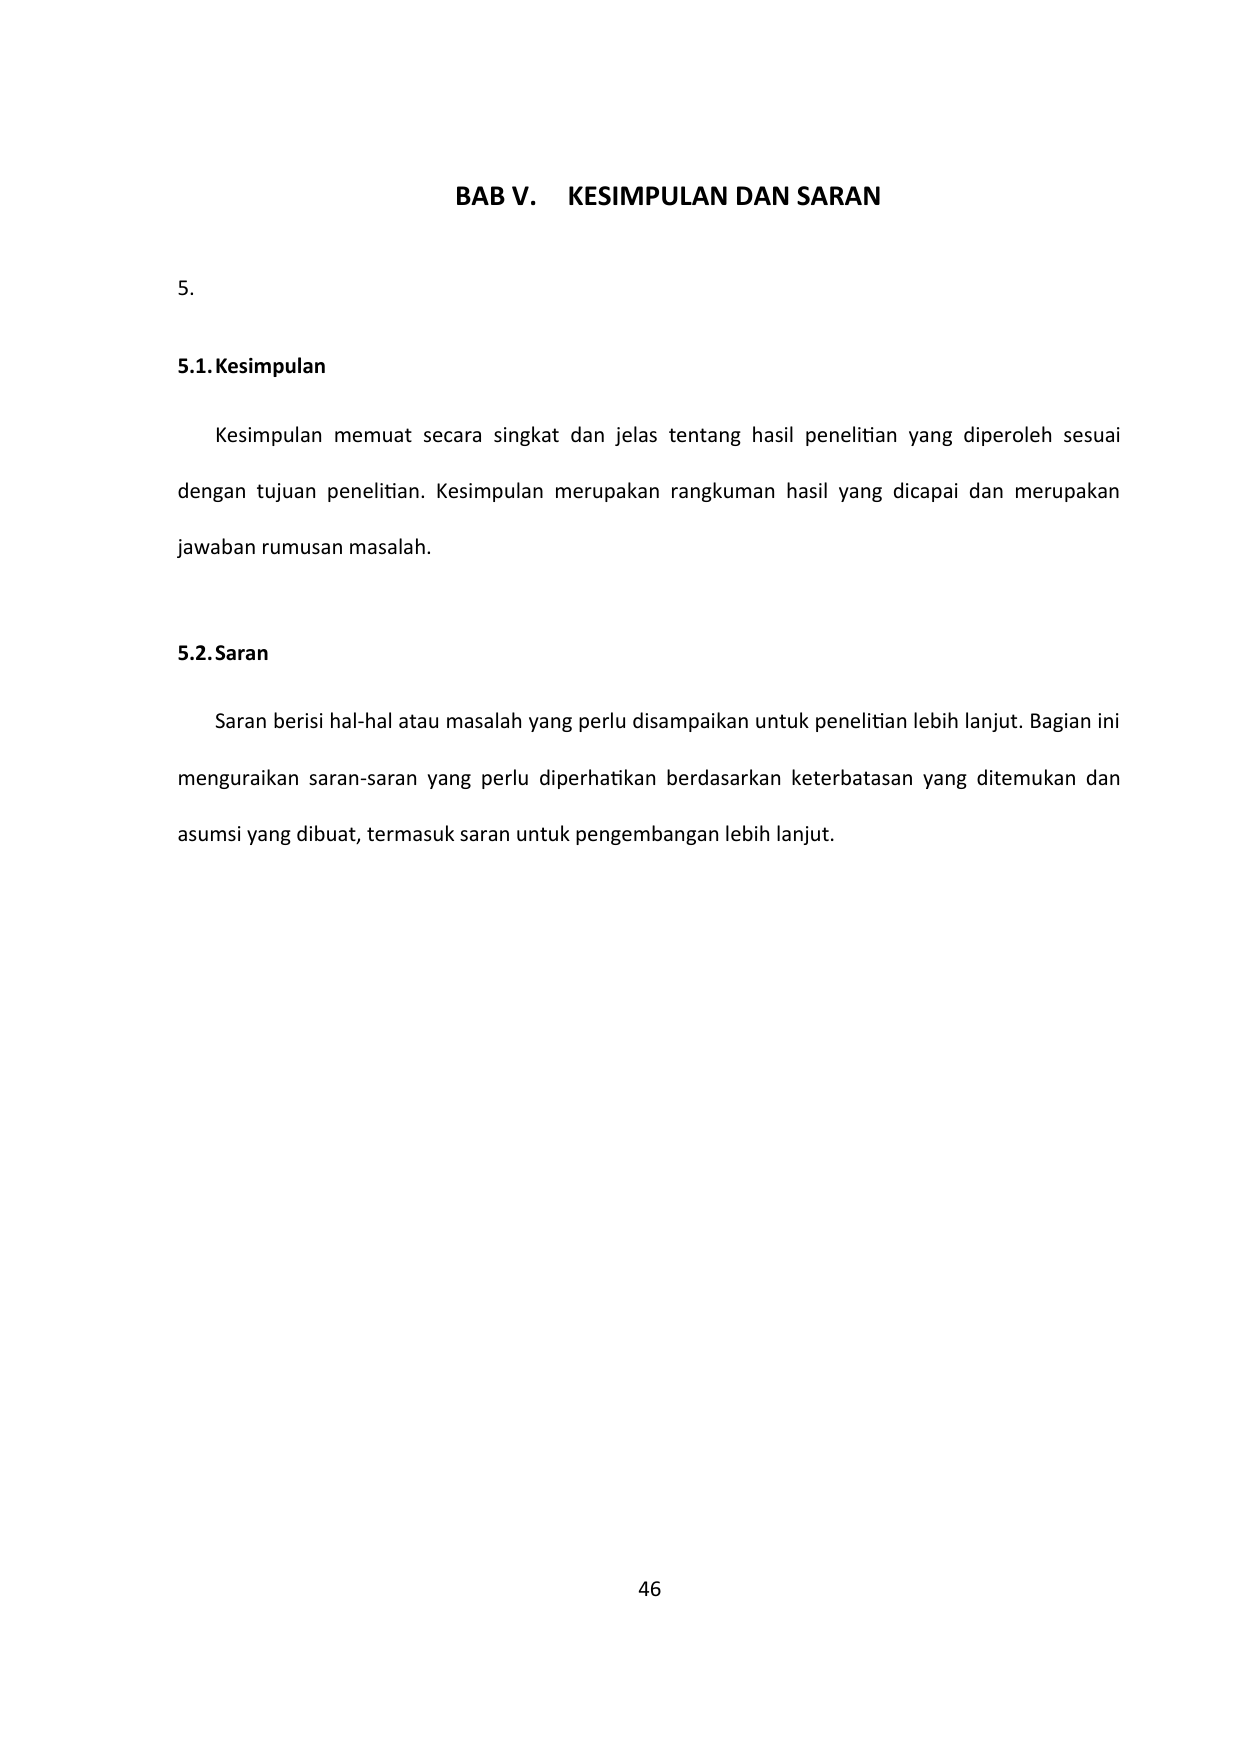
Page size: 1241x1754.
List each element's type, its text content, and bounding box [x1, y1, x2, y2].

subtitle Kesimpulan [177, 351, 1122, 379]
text Saran berisi hal-hal atau masalah yang perlu disampaikan untuk penelitian lebih lanjut. Bagian ini menguraikan saran‐saran yang perlu diperhatikan berdasarkan keterbatasan yang ditemukan dan asumsi yang dibuat, termasuk saran untuk pengembangan lebih lanjut. [177, 707, 1122, 847]
text Kesimpulan memuat secara singkat dan jelas tentang hasil penelitian yang diperoleh sesuai dengan tujuan penelitian. Kesimpulan merupakan rangkuman hasil yang dicapai dan merupakan jawaban rumusan masalah. [177, 420, 1122, 560]
subtitle Saran [177, 638, 1122, 666]
subtitle KESIMPULAN DAN SARAN [215, 177, 1122, 213]
